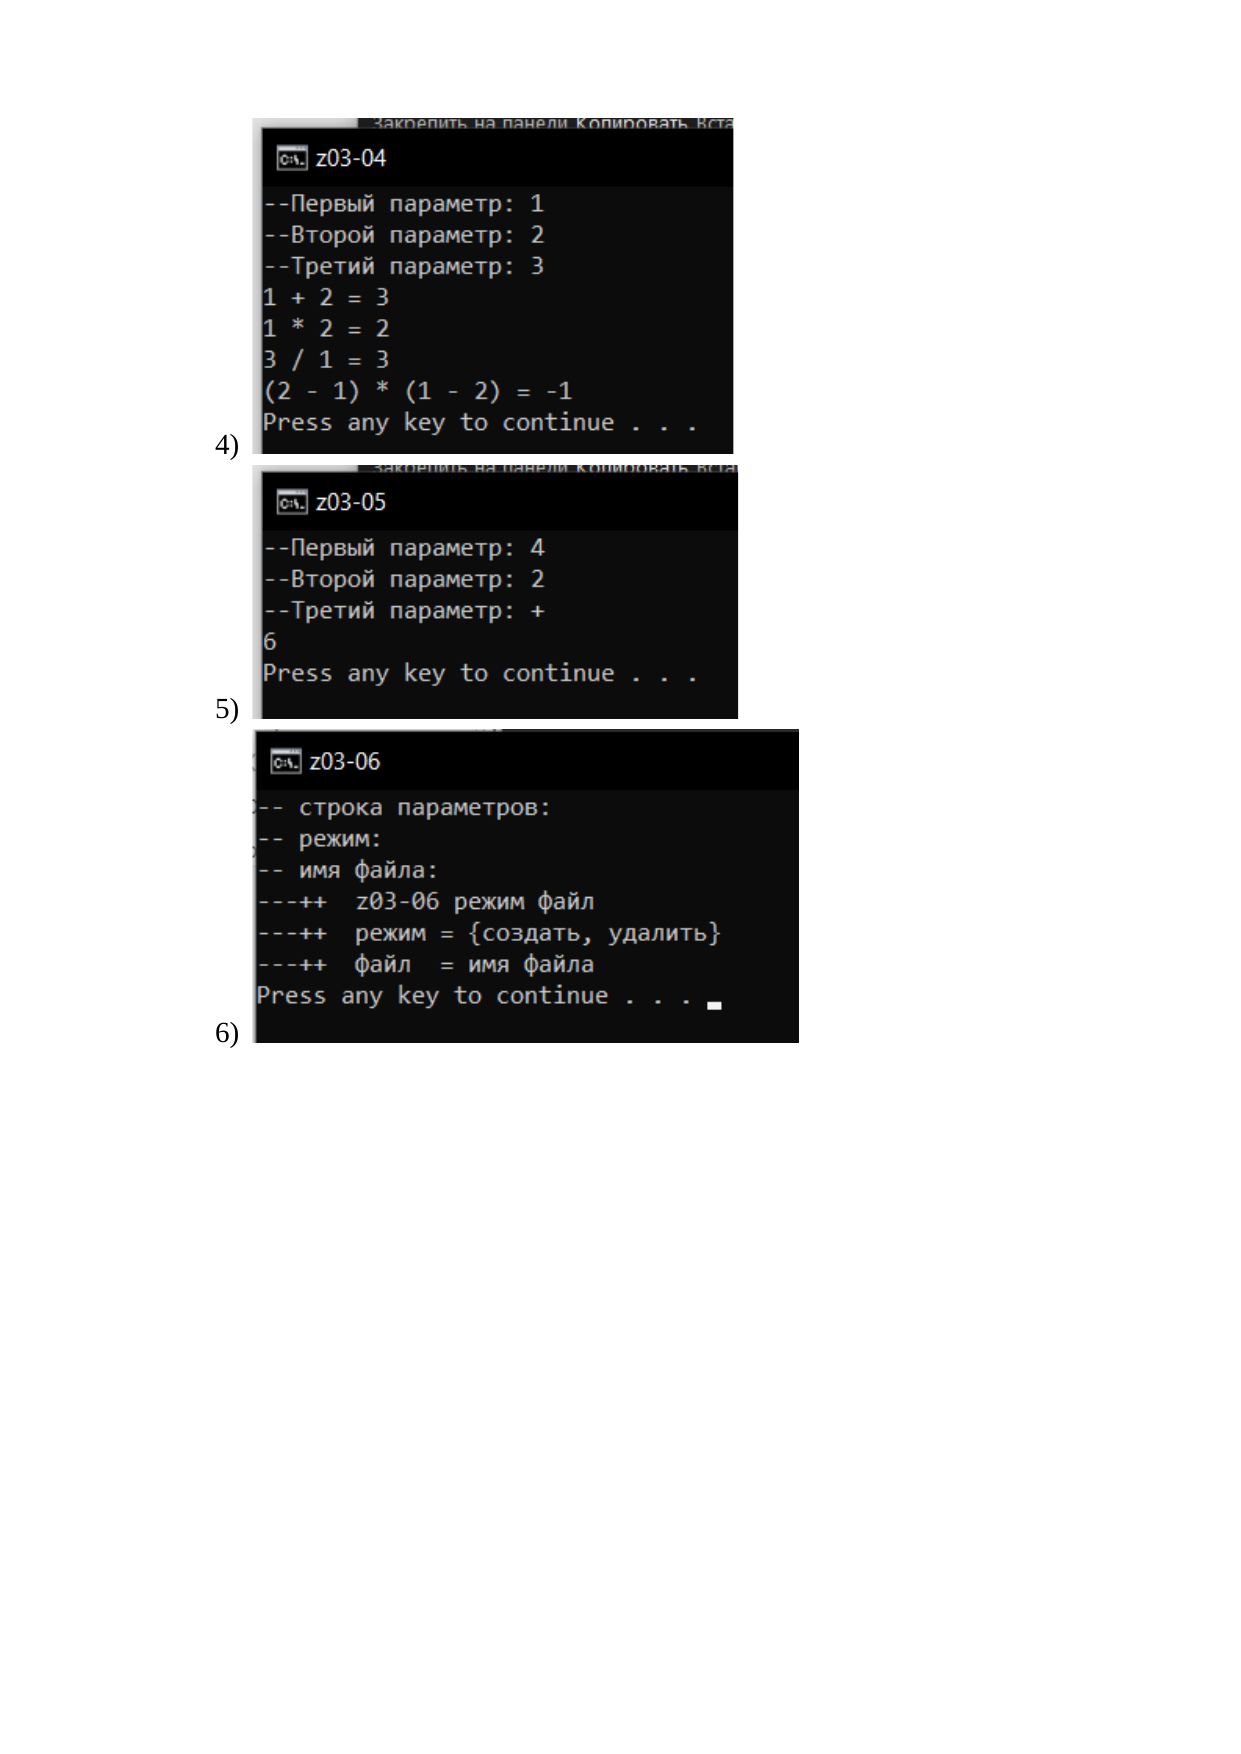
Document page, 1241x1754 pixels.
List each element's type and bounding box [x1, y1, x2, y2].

picture [252, 465, 739, 719]
picture [252, 729, 799, 1043]
picture [252, 118, 734, 454]
